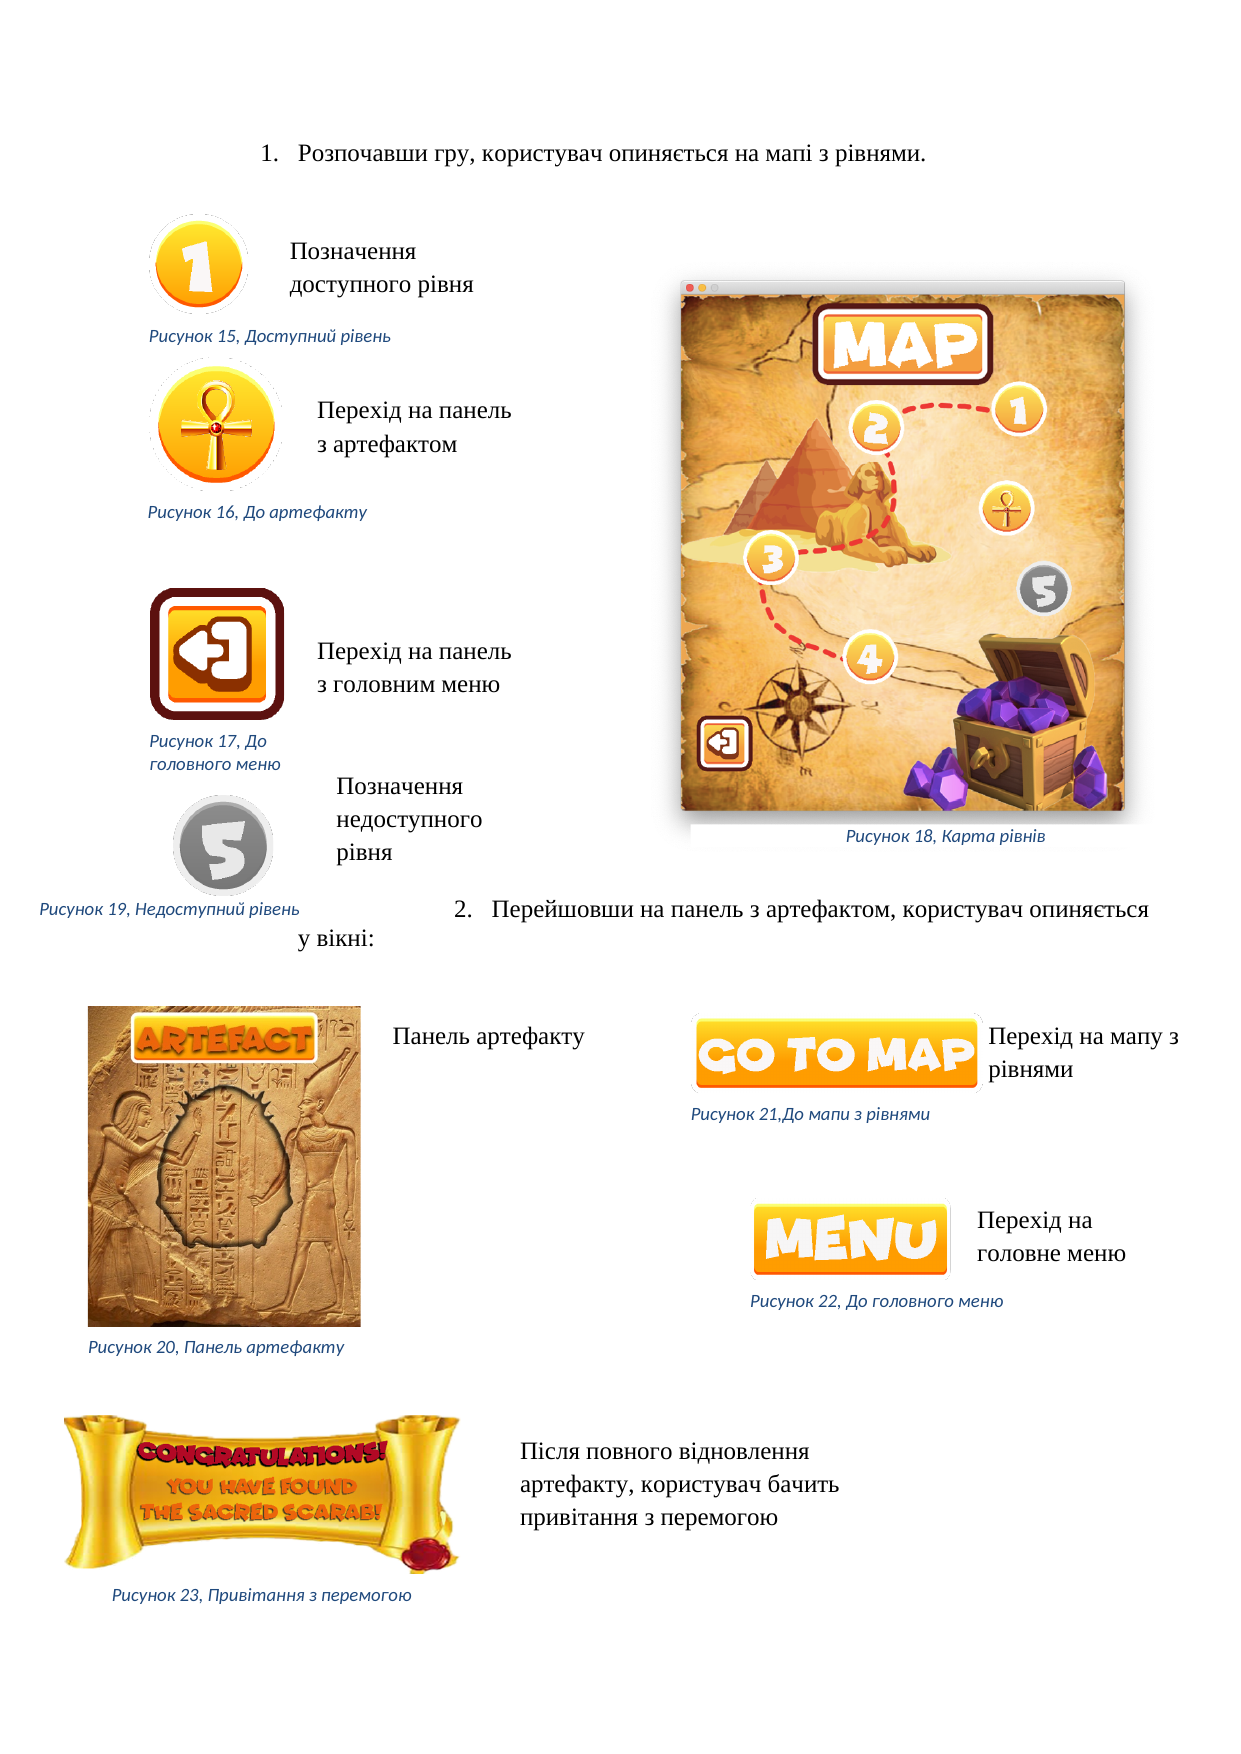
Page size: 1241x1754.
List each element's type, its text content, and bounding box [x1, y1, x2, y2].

picture [148, 356, 284, 493]
list Перейшовши на панель з артефактом, користувач опиняється у вікні: [260, 894, 1152, 952]
picture [690, 1012, 984, 1094]
picture [149, 588, 285, 720]
picture [87, 1006, 361, 1327]
list Розпочавши гру, користувач опиняється на мапі з рівнями. [260, 138, 1152, 167]
picture [172, 794, 274, 897]
picture [750, 1198, 951, 1280]
picture [148, 213, 249, 315]
picture [646, 257, 1159, 856]
picture [64, 1415, 461, 1574]
